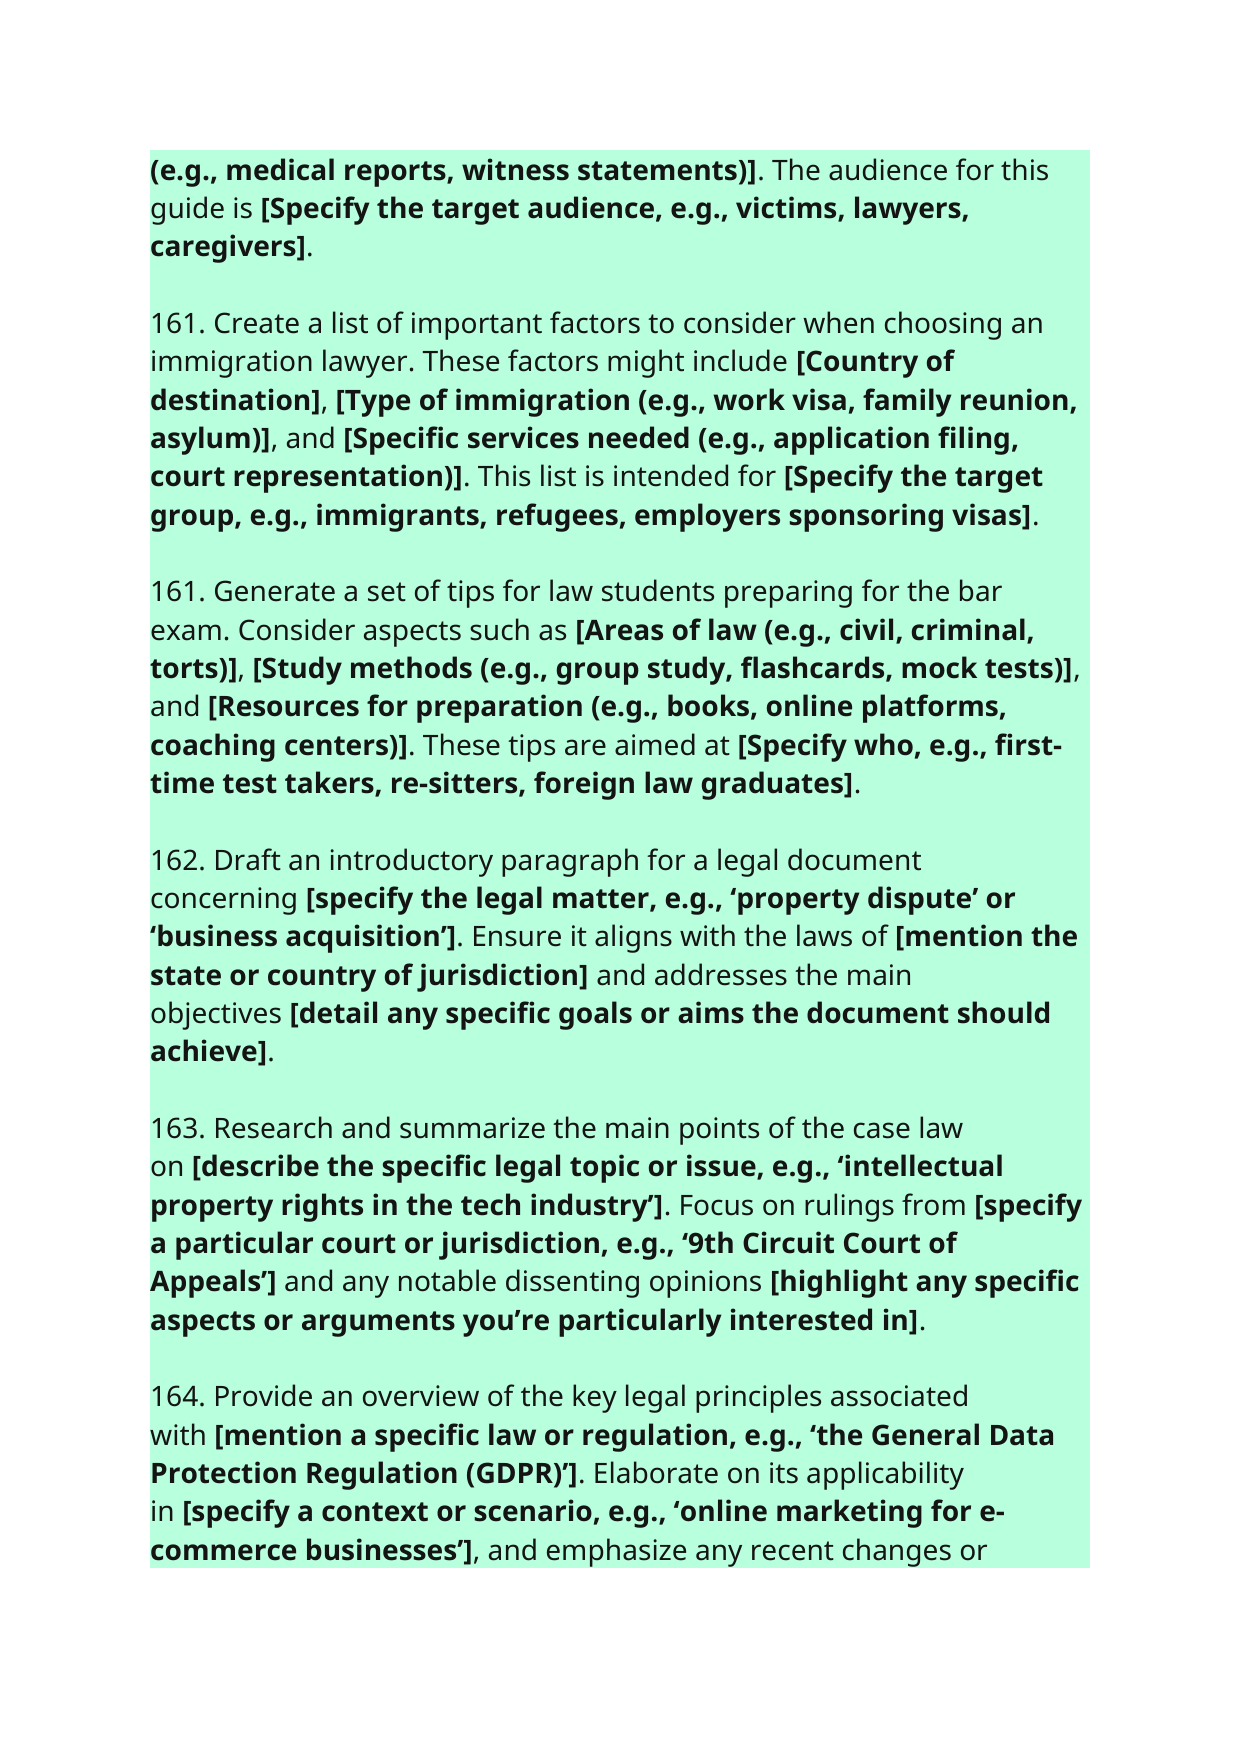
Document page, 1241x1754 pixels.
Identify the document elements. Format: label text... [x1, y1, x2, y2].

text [150, 150, 1090, 265]
text 162. Draft an introductory paragraph for a legal document concerning [specify the legal matter, e.g., ‘property dispute’ or ‘business acquisition’]. Ensure it aligns with the laws of [mention the state or country of jurisdiction] and addresses the main objectives [detail any specific goals or aims the document should achieve]. [150, 840, 1090, 1070]
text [150, 1377, 1090, 1568]
text 161. Generate a set of tips for law students preparing for the bar exam. Consider aspects such as [Areas of law (e.g., civil, criminal, torts)], [Study methods (e.g., group study, flashcards, mock tests)], and [Resources for preparation (e.g., books, online platforms, coaching centers)]. These tips are aimed at [Specify who, e.g., first-time test takers, re-sitters, foreign law graduates]. [150, 572, 1090, 802]
text 163. Research and summarize the main points of the case law on [describe the specific legal topic or issue, e.g., ‘intellectual property rights in the tech industry’]. Focus on rulings from [specify a particular court or jurisdiction, e.g., ‘9th Circuit Court of Appeals’] and any notable dissenting opinions [highlight any specific aspects or arguments you’re particularly interested in]. [150, 1108, 1090, 1338]
text 161. Create a list of important factors to consider when choosing an immigration lawyer. These factors might include [Country of destination], [Type of immigration (e.g., work visa, family reunion, asylum)], and [Specific services needed (e.g., application filing, court representation)]. This list is intended for [Specify the target group, e.g., immigrants, refugees, employers sponsoring visas]. [150, 303, 1090, 533]
